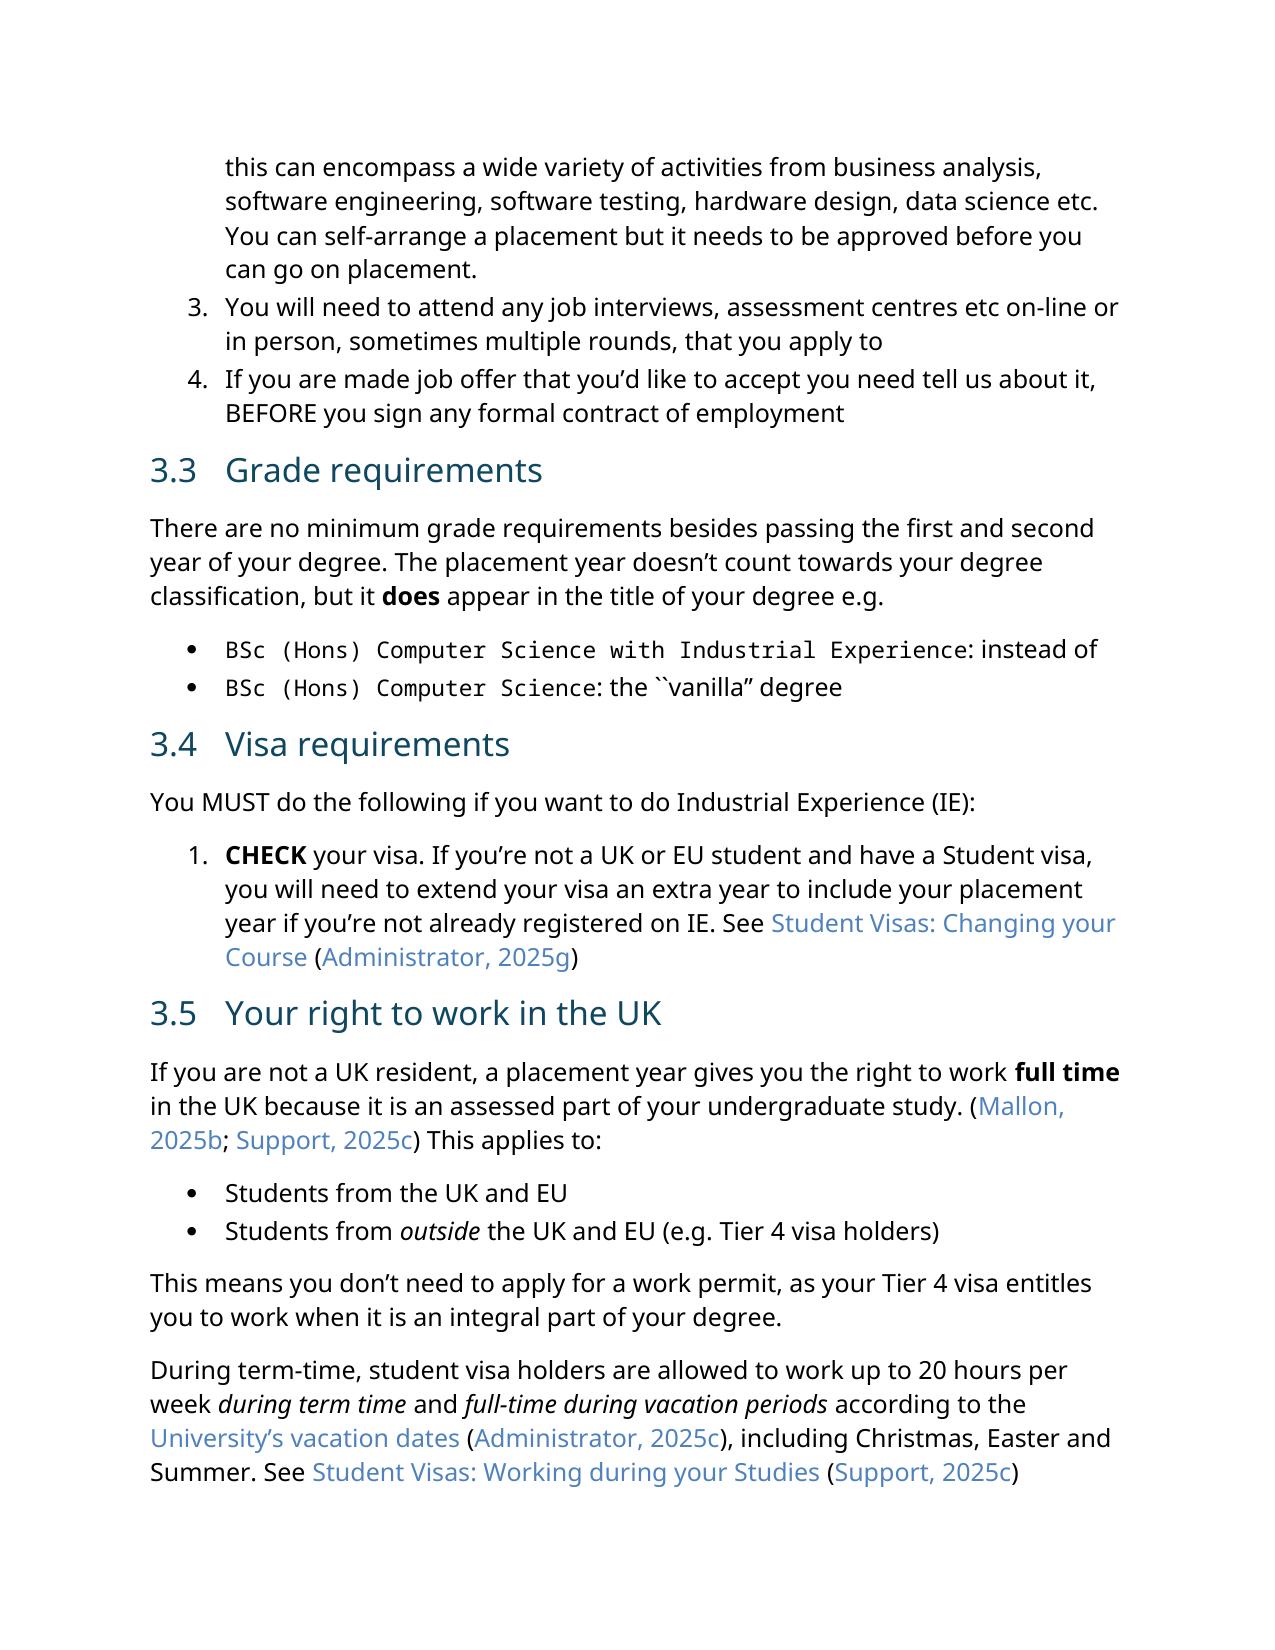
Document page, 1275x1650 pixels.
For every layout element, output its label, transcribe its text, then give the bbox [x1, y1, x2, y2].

text If you are not a UK resident, a placement year gives you the right to work full time in the UK because it is an assessed part of your undergraduate study. (Mallon, 2025b; Support, 2025c) This applies to: [150, 1054, 1125, 1157]
text This means you don’t need to apply for a work permit, as your Tier 4 visa entitles you to work when it is an integral part of your degree. [150, 1266, 1125, 1334]
list Students from the UK and EU [187, 1175, 1125, 1209]
text You MUST do the following if you want to do Industrial Experience (IE): [150, 784, 1125, 818]
subtitle 3.5 Your right to work in the UK [150, 990, 1125, 1036]
text There are no minimum grade requirements besides passing the first and second year of your degree. The placement year doesn’t count towards your degree classification, but it does appear in the title of your degree e.g. [150, 511, 1125, 613]
list You will need to attend any job interviews, assessment centres etc on-line or in person, sometimes multiple rounds, that you apply to [187, 290, 1125, 358]
text During term-time, student visa holders are allowed to work up to 20 hours per week during term time and full-time during vacation periods according to the University’s vacation dates (Administrator, 2025c), including Christmas, Easter and Summer. See Student Visas: Working during your Studies (Support, 2025c) [150, 1353, 1125, 1489]
list If you are made job offer that you’d like to accept you need tell us about it, BEFORE you sign any formal contract of employment [187, 362, 1125, 430]
subtitle 3.3 Grade requirements [150, 447, 1125, 492]
subtitle 3.4 Visa requirements [150, 720, 1125, 766]
list BSc (Hons) Computer Science: the ``vanilla’’ degree [187, 669, 1125, 704]
list BSc (Hons) Computer Science with Industrial Experience: instead of [187, 632, 1125, 666]
list CHECK your visa. If you’re not a UK or EU student and have a Student visa, you will need to extend your visa an extra year to include your placement year if you’re not already registered on IE. See Student Visas: Changing your Course (Administrator, 2025g) [187, 837, 1125, 973]
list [187, 150, 1125, 286]
list Students from outside the UK and EU (e.g. Tier 4 visa holders) [187, 1213, 1125, 1247]
